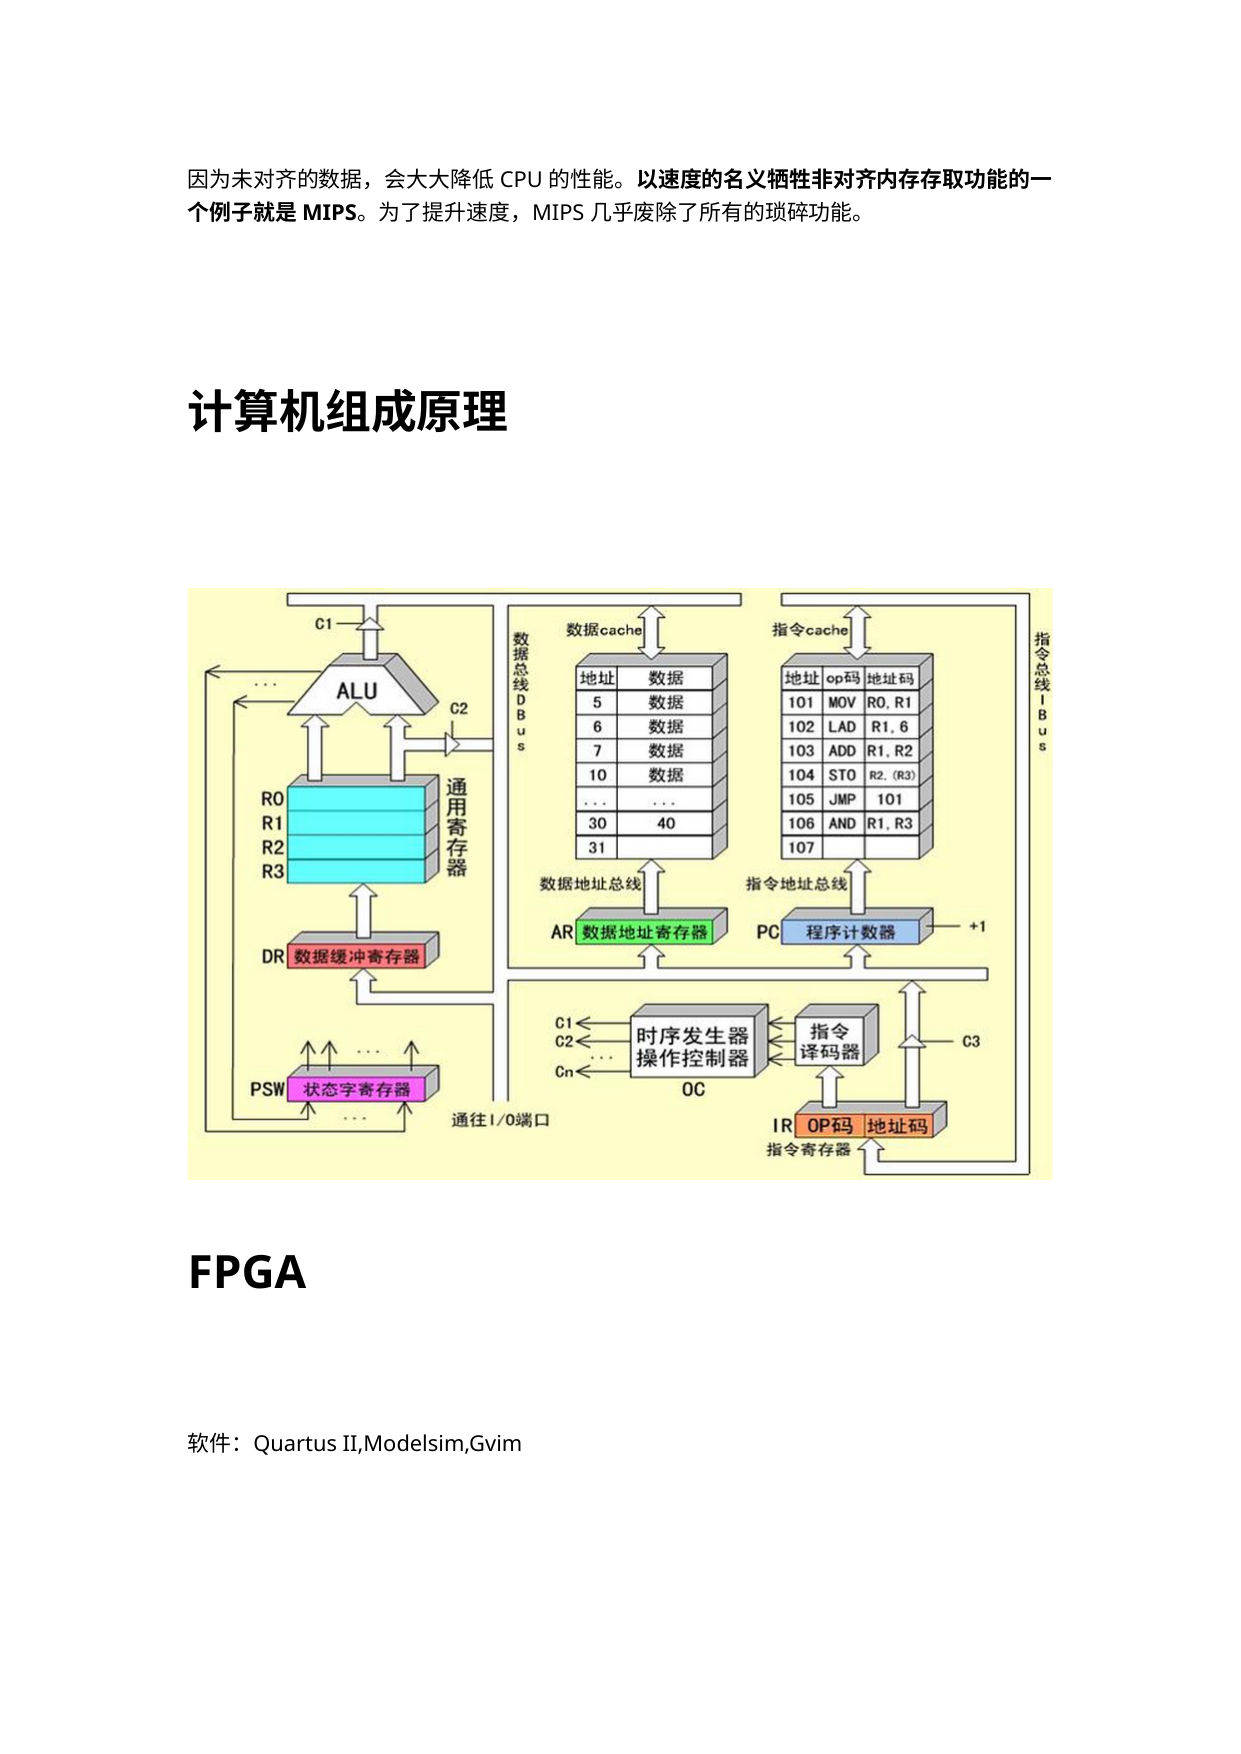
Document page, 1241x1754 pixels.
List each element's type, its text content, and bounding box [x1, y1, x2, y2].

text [187, 162, 1053, 227]
text 软件：Quartus II,Modelsim,Gvim [187, 1426, 1053, 1458]
subtitle FPGA [187, 1238, 1053, 1303]
picture [187, 585, 1053, 1188]
subtitle 计算机组成原理 [187, 360, 1053, 457]
